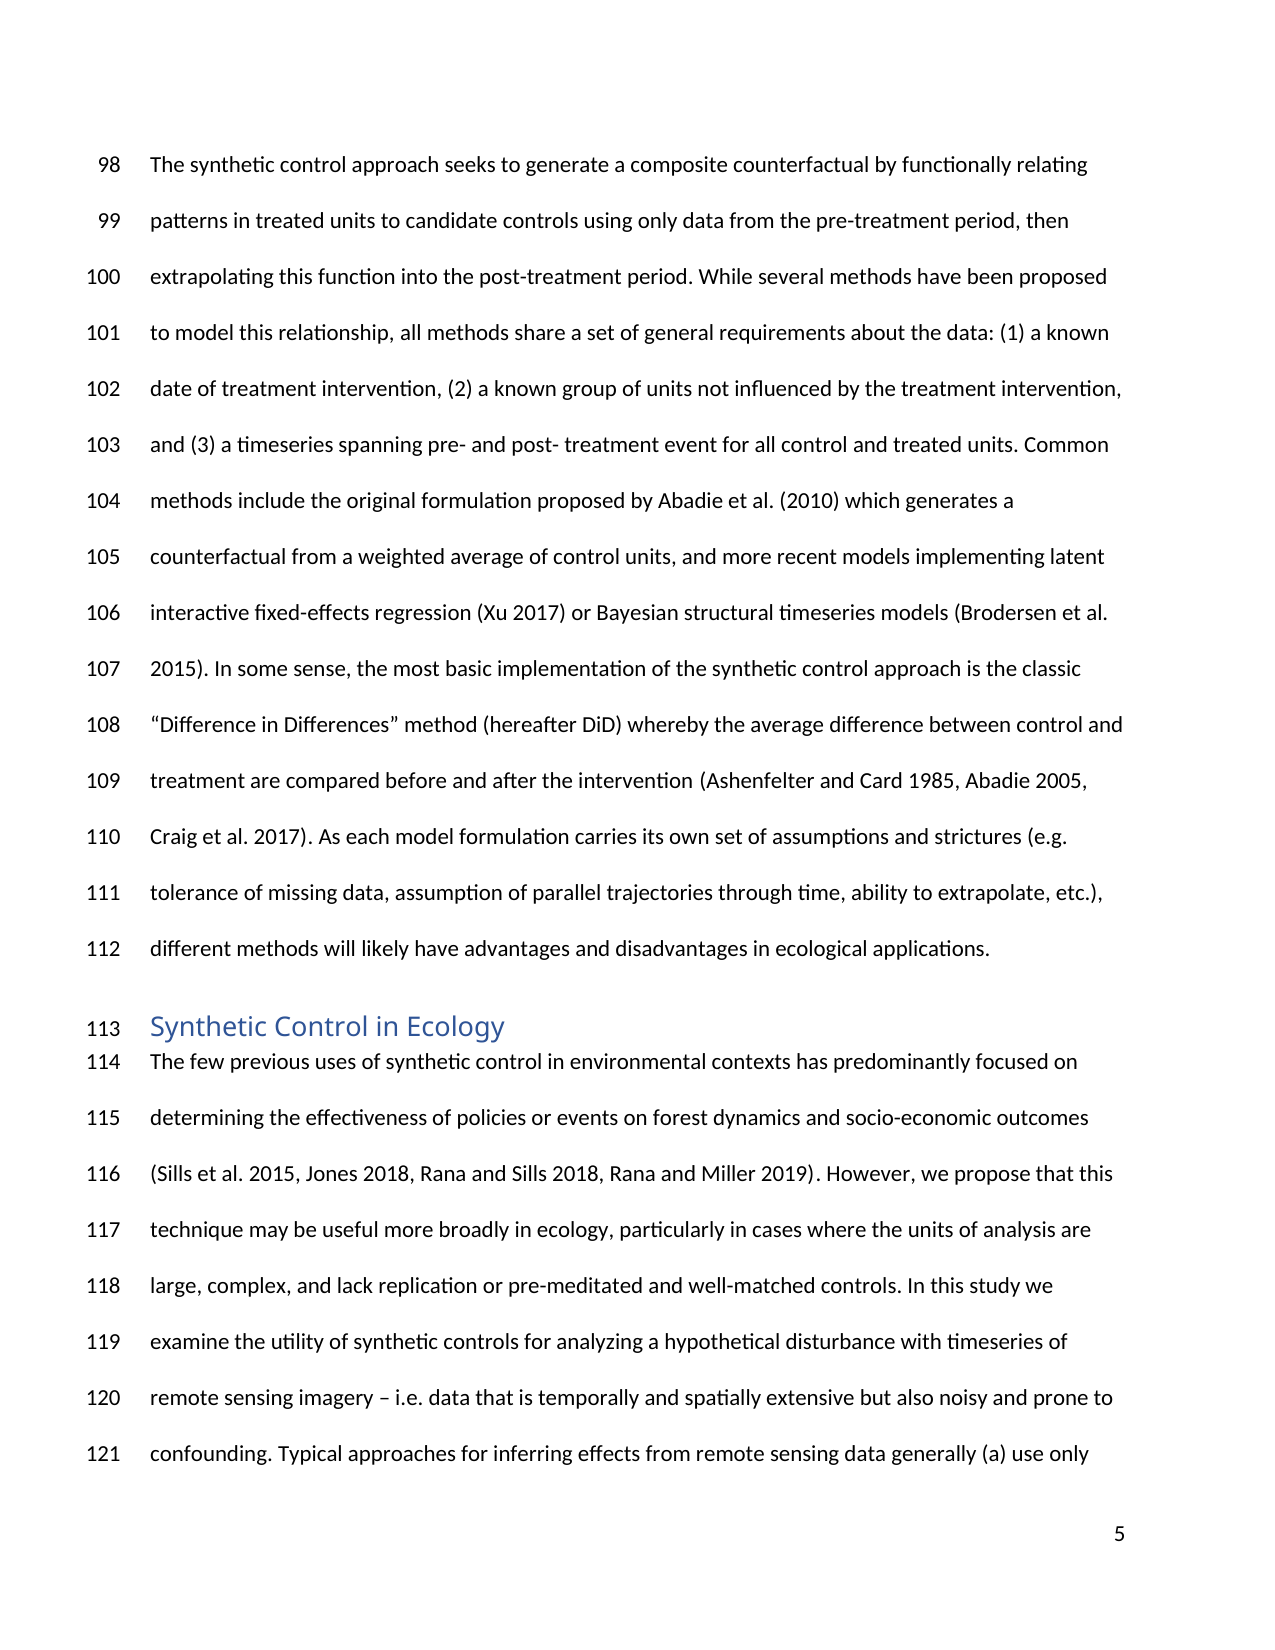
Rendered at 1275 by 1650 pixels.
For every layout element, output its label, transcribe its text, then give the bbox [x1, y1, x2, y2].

text The synthetic control approach seeks to generate a composite counterfactual by functionally relating patterns in treated units to candidate controls using only data from the pre-treatment period, then extrapolating this function into the post-treatment period. While several methods have been proposed to model this relationship, all methods share a set of general requirements about the data: (1) a known date of treatment intervention, (2) a known group of units not influenced by the treatment intervention, and (3) a timeseries spanning pre- and post- treatment event for all control and treated units. Common methods include the original formulation proposed by Abadie et al. (2010) which generates a counterfactual from a weighted average of control units, and more recent models implementing latent interactive fixed-effects regression (Xu 2017) or Bayesian structural timeseries models (Brodersen et al. 2015). In some sense, the most basic implementation of the synthetic control approach is the classic “Difference in Differences” method (hereafter DiD) whereby the average difference between control and treatment are compared before and after the intervention (Ashenfelter and Card 1985, Abadie 2005, Craig et al. 2017). As each model formulation carries its own set of assumptions and strictures (e.g. tolerance of missing data, assumption of parallel trajectories through time, ability to extrapolate, etc.), different methods will likely have advantages and disadvantages in ecological applications. [150, 150, 1125, 963]
subtitle Synthetic Control in Ecology [150, 1007, 1125, 1044]
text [150, 1047, 1125, 1467]
